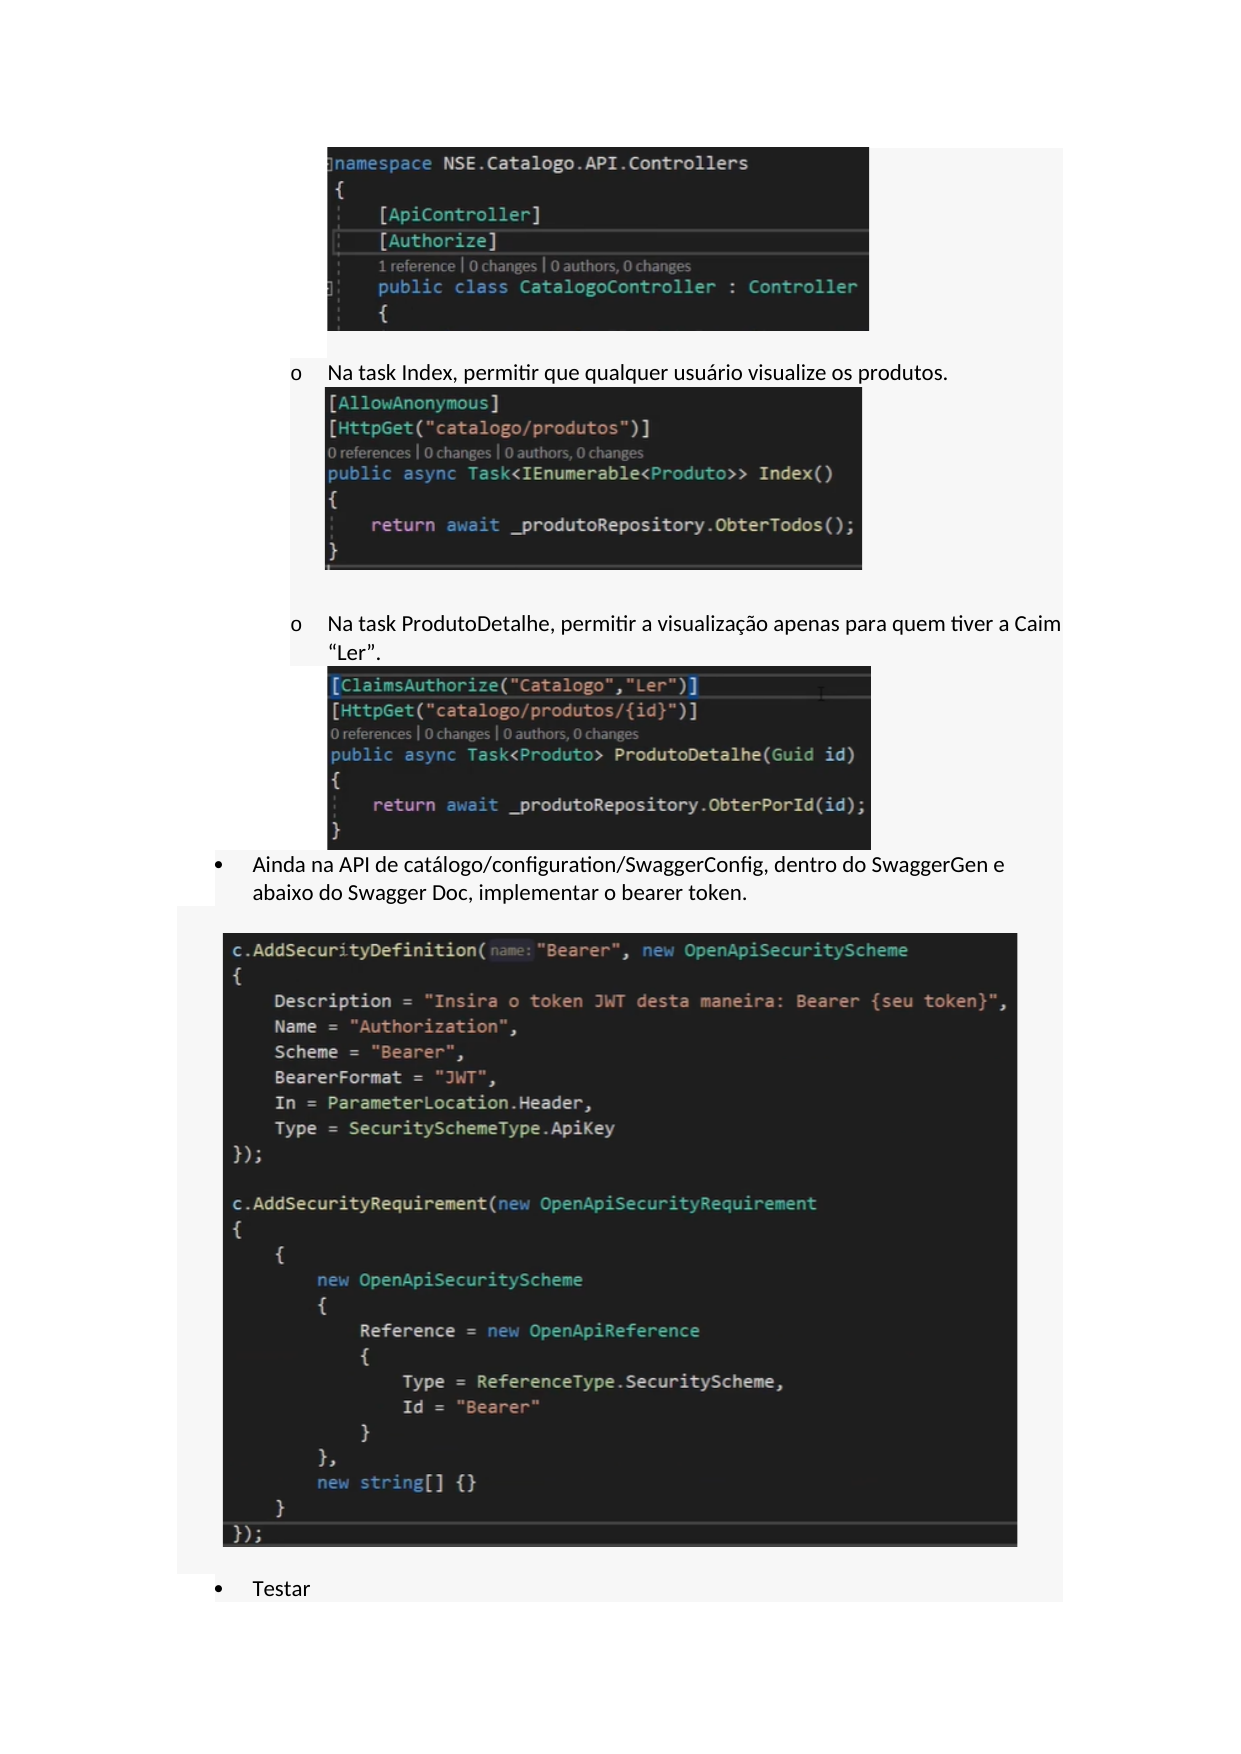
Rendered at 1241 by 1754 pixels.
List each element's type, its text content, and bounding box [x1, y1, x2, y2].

list Na task ProdutoDetalhe, permitir a visualização apenas para quem tiver a Caim “Ler”. [290, 609, 1063, 666]
picture [324, 387, 863, 570]
list Na task Index, permitir que qualquer usuário visualize os produtos. [290, 358, 1063, 387]
picture [327, 147, 870, 331]
list Ainda na API de catálogo/configuration/SwaggerConfig, dentro do SwaggerGen e abaixo do Swagger Doc, implementar o bearer token. [215, 850, 1063, 906]
picture [327, 666, 871, 850]
picture [222, 933, 1018, 1547]
list Testar [215, 1574, 1063, 1602]
